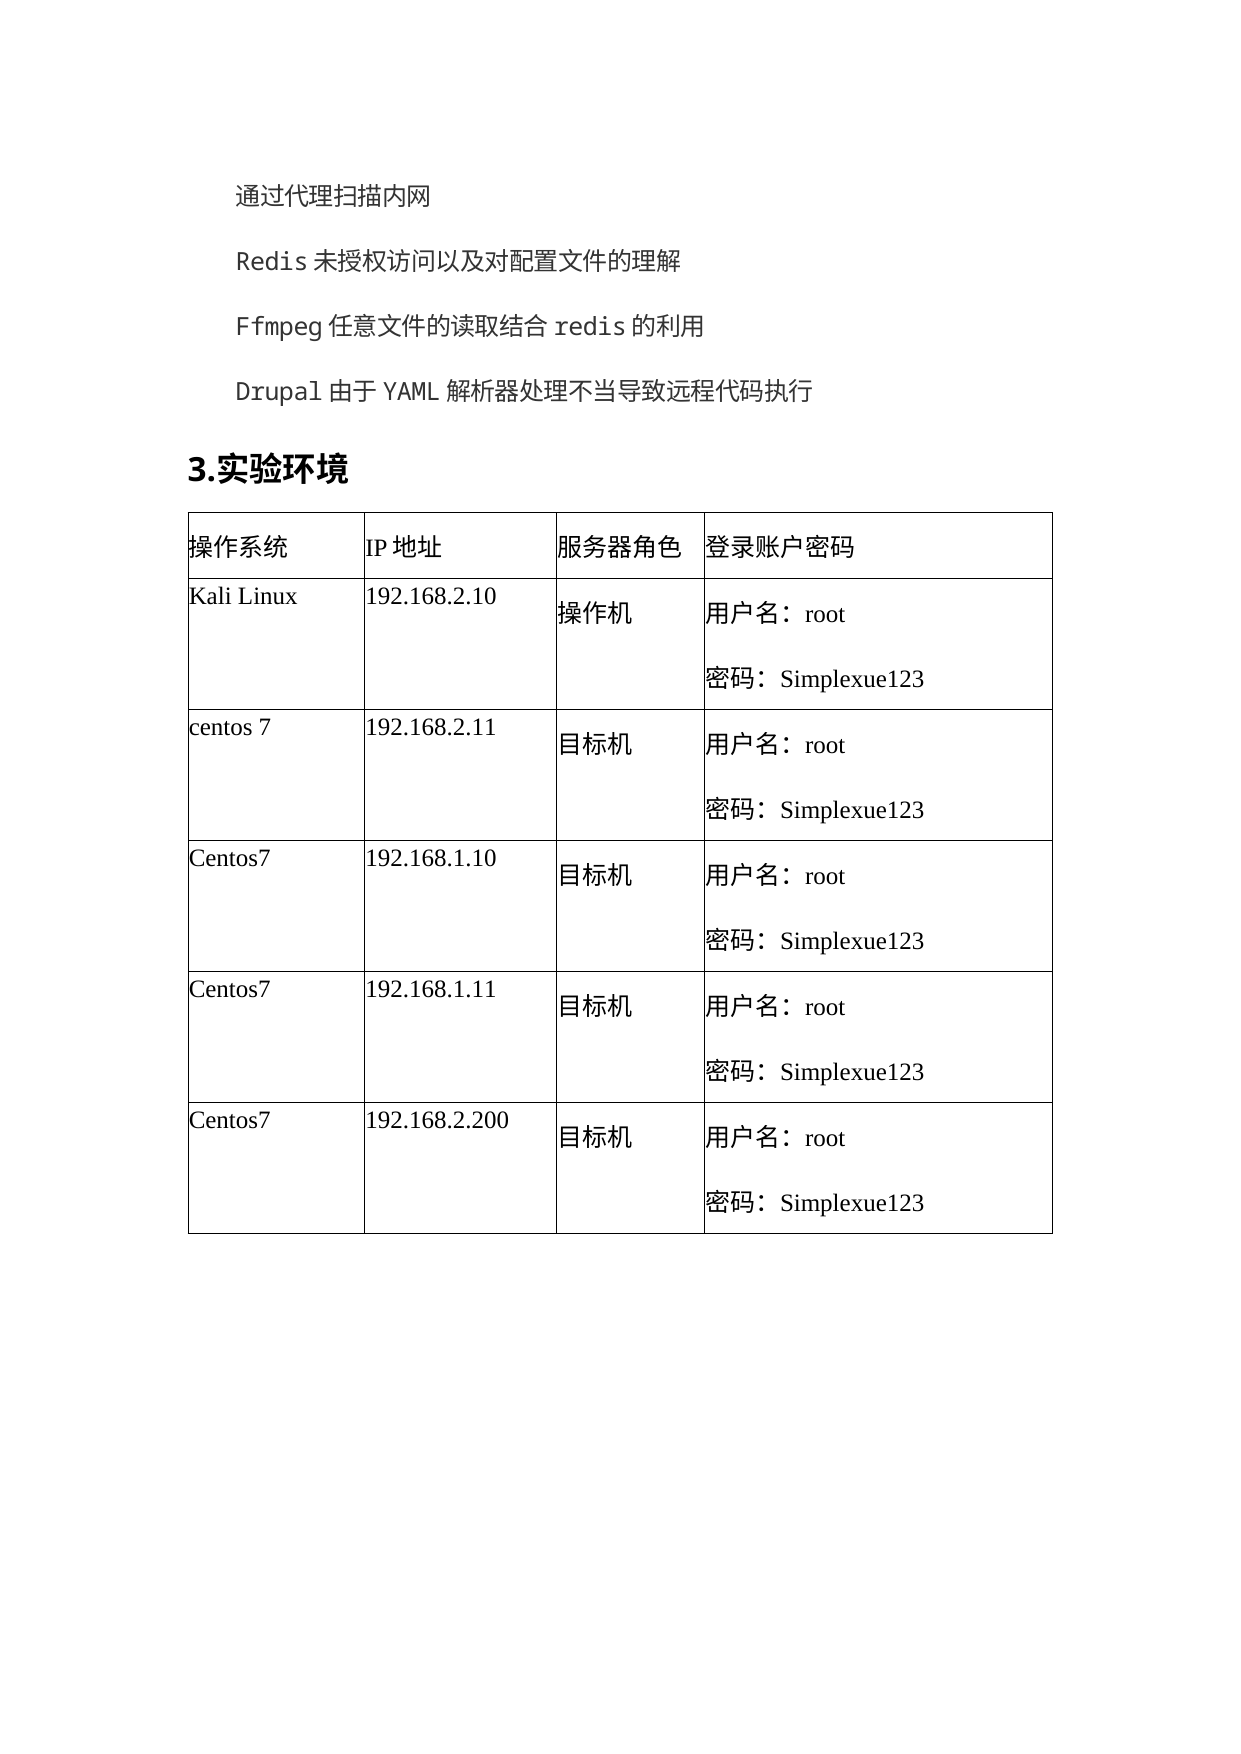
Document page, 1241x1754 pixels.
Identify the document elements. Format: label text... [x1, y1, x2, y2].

table_cell 目标机 [557, 841, 704, 971]
text Redis未授权访问以及对配置文件的理解 [187, 227, 1053, 292]
table_cell Centos7 [189, 841, 364, 971]
table_cell Centos7 [189, 972, 364, 1102]
table_cell 用户名：root 密码：Simplexue123 [705, 1103, 1052, 1233]
text Drupal由于YAML解析器处理不当导致远程代码执行 [187, 357, 1053, 422]
table_header IP地址 [365, 513, 556, 578]
text Ffmpeg任意文件的读取结合redis的利用 [187, 292, 1053, 357]
table_header 操作系统 [189, 513, 364, 578]
table_cell 用户名：root 密码：Simplexue123 [705, 579, 1052, 709]
table_cell 操作机 [557, 579, 704, 709]
table_cell 192.168.2.200 [365, 1103, 556, 1233]
table_header 登录账户密码 [705, 513, 1052, 578]
text 通过代理扫描内网 [187, 162, 1053, 227]
table_cell 192.168.1.10 [365, 841, 556, 971]
table_header 服务器角色 [557, 513, 704, 578]
table_cell 192.168.1.11 [365, 972, 556, 1102]
table_cell 用户名：root 密码：Simplexue123 [705, 972, 1052, 1102]
subtitle 3.实验环境 [187, 434, 1053, 499]
table_cell 192.168.2.11 [365, 710, 556, 840]
table_cell 192.168.2.10 [365, 579, 556, 709]
table_cell centos 7 [189, 710, 364, 840]
table_cell Kali Linux [189, 579, 364, 709]
table_cell 目标机 [557, 710, 704, 840]
table_cell 用户名：root 密码：Simplexue123 [705, 710, 1052, 840]
table_cell 目标机 [557, 1103, 704, 1233]
table_cell Centos7 [189, 1103, 364, 1233]
table_cell 目标机 [557, 972, 704, 1102]
table_cell 用户名：root 密码：Simplexue123 [705, 841, 1052, 971]
